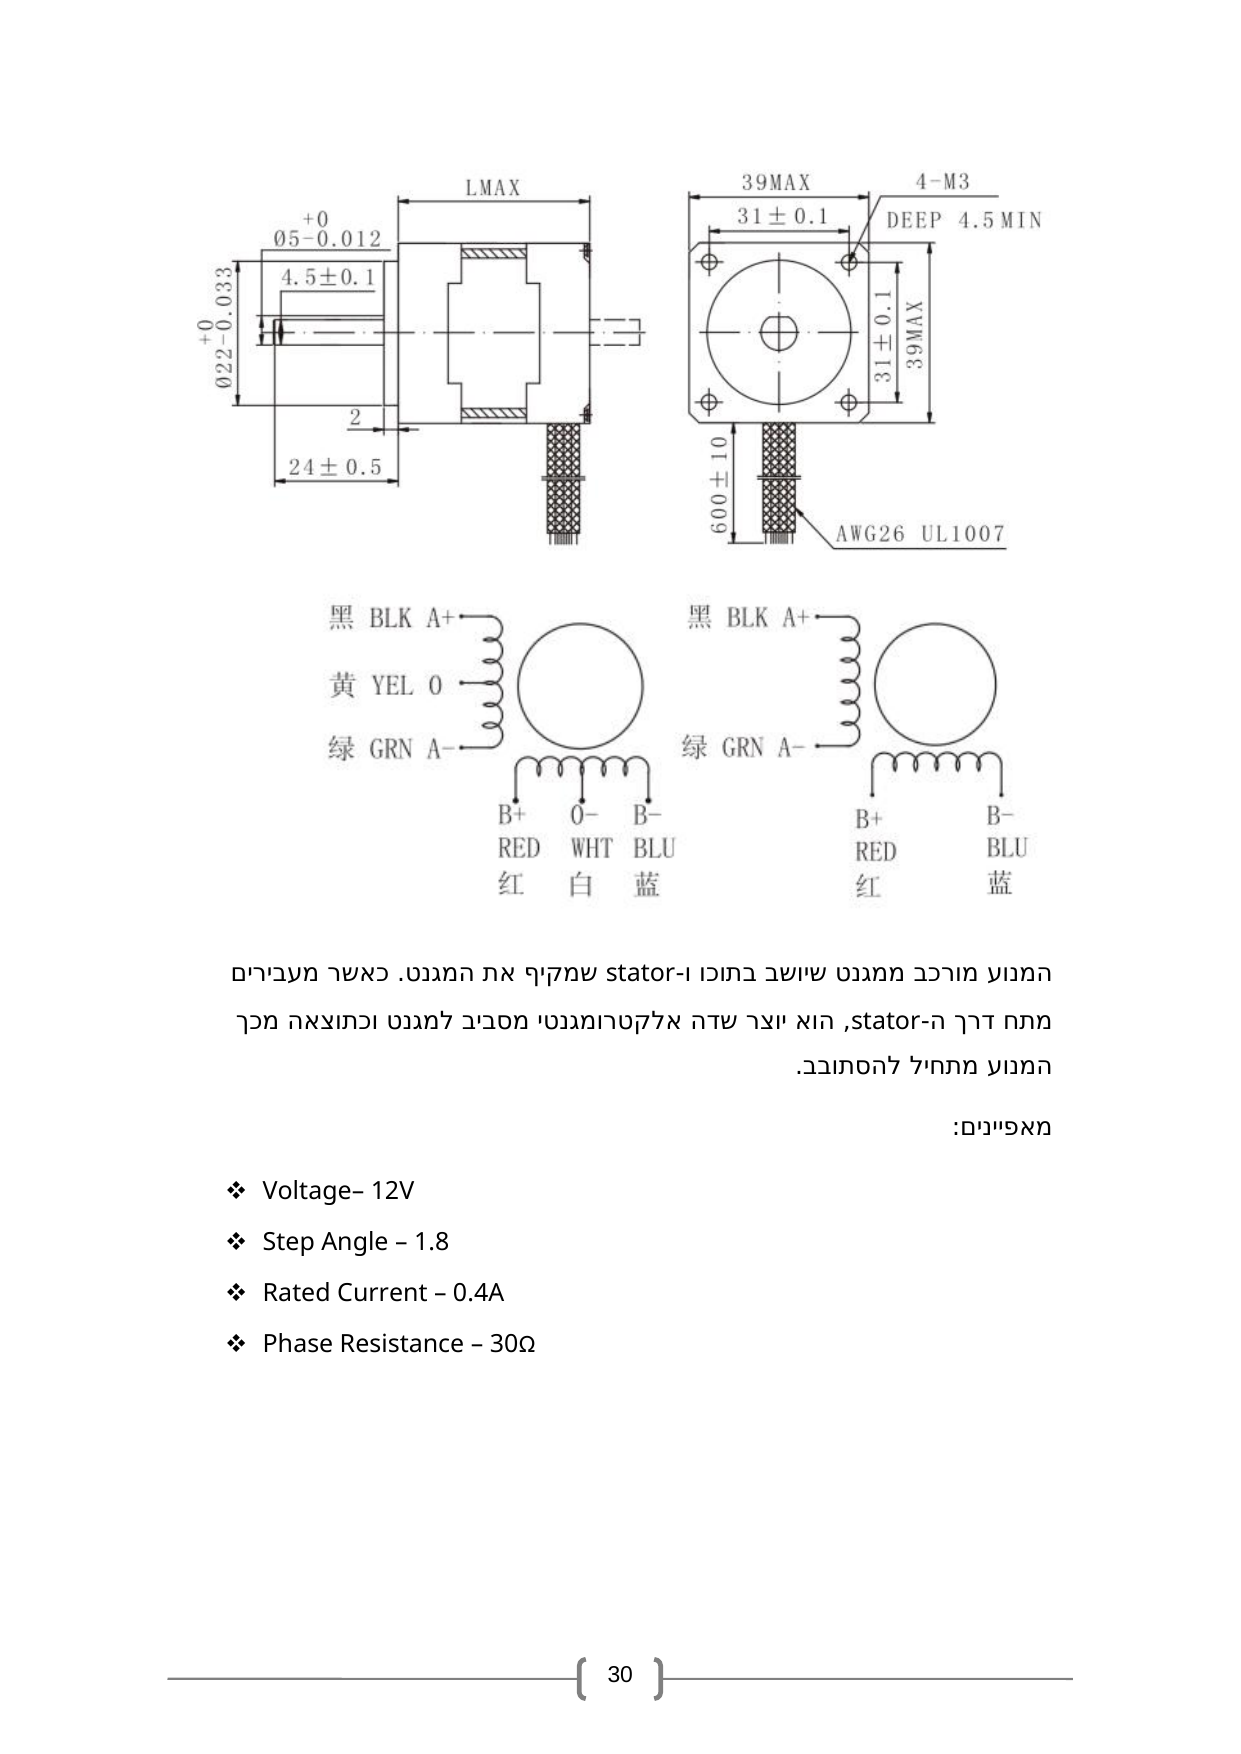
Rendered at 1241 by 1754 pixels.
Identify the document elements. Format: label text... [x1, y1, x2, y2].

picture [312, 582, 1053, 924]
list Rated Current – 0.4A [225, 1274, 1053, 1308]
text המנוע מורכב ממגנט שיושב בתוכו ו-stator שמקיף את המגנט. כאשר מעבירים מתח דרך ה-stator, הוא יוצר שדה אלקטרומגנטי מסביב למגנט וכתוצאה מכך המנוע מתחיל להסתובב. [187, 954, 1053, 1081]
list Phase Resistance – 30Ω [225, 1325, 1053, 1359]
list Step Angle – 1.8 [225, 1223, 1053, 1257]
list Voltage– 12V [225, 1172, 1053, 1206]
text מאפיינים: [187, 1112, 1053, 1141]
picture [187, 150, 1053, 570]
